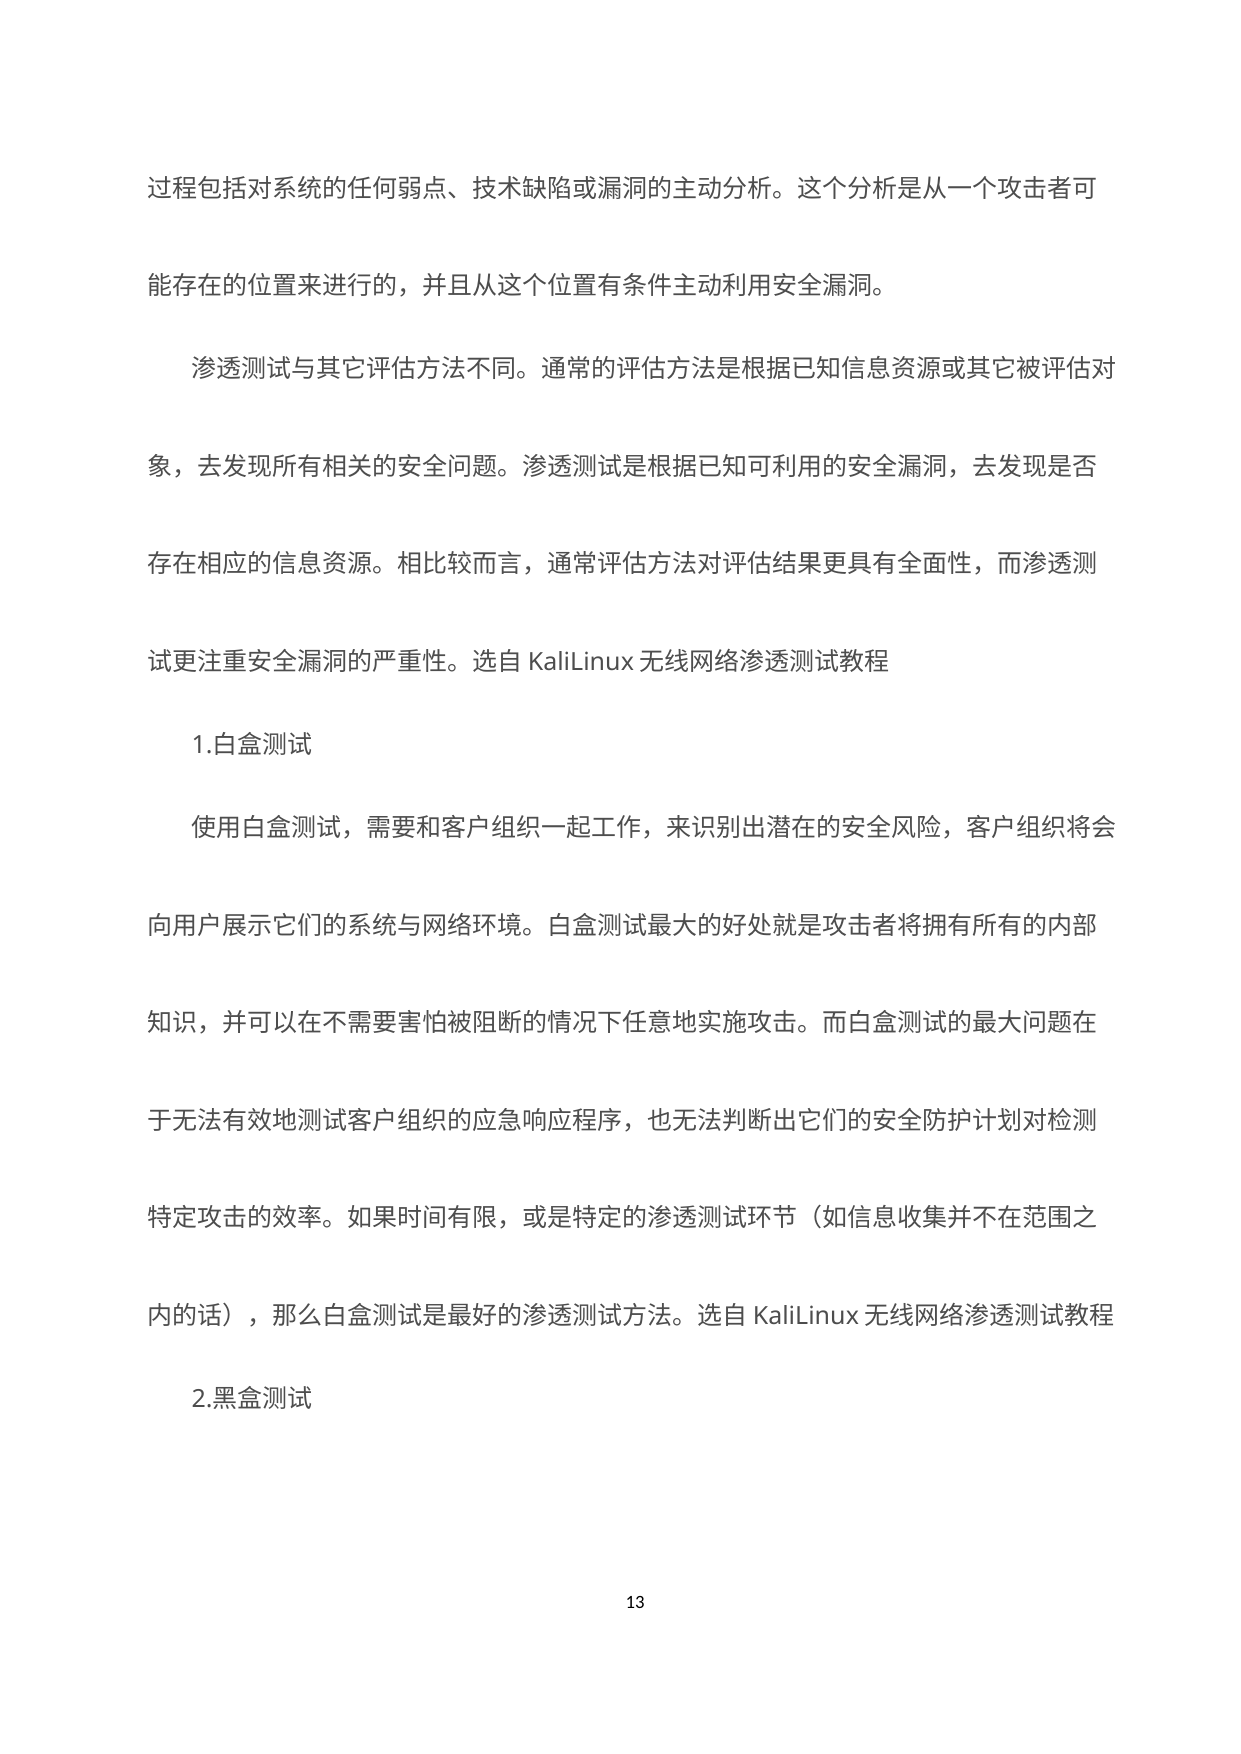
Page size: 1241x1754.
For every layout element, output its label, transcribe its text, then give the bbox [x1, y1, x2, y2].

text 2.黑盒测试 [148, 1364, 1122, 1429]
text 渗透测试与其它评估方法不同。通常的评估方法是根据已知信息资源或其它被评估对象，去发现所有相关的安全问题。渗透测试是根据已知可利用的安全漏洞，去发现是否存在相应的信息资源。相比较而言，通常评估方法对评估结果更具有全面性，而渗透测试更注重安全漏洞的严重性。选自KaliLinux无线网络渗透测试教程 [148, 334, 1122, 692]
text 1.白盒测试 [148, 710, 1122, 775]
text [148, 154, 1122, 316]
text 使用白盒测试，需要和客户组织一起工作，来识别出潜在的安全风险，客户组织将会向用户展示它们的系统与网络环境。白盒测试最大的好处就是攻击者将拥有所有的内部知识，并可以在不需要害怕被阻断的情况下任意地实施攻击。而白盒测试的最大问题在于无法有效地测试客户组织的应急响应程序，也无法判断出它们的安全防护计划对检测特定攻击的效率。如果时间有限，或是特定的渗透测试环节（如信息收集并不在范围之内的话），那么白盒测试是最好的渗透测试方法。选自KaliLinux无线网络渗透测试教程 [148, 793, 1122, 1346]
